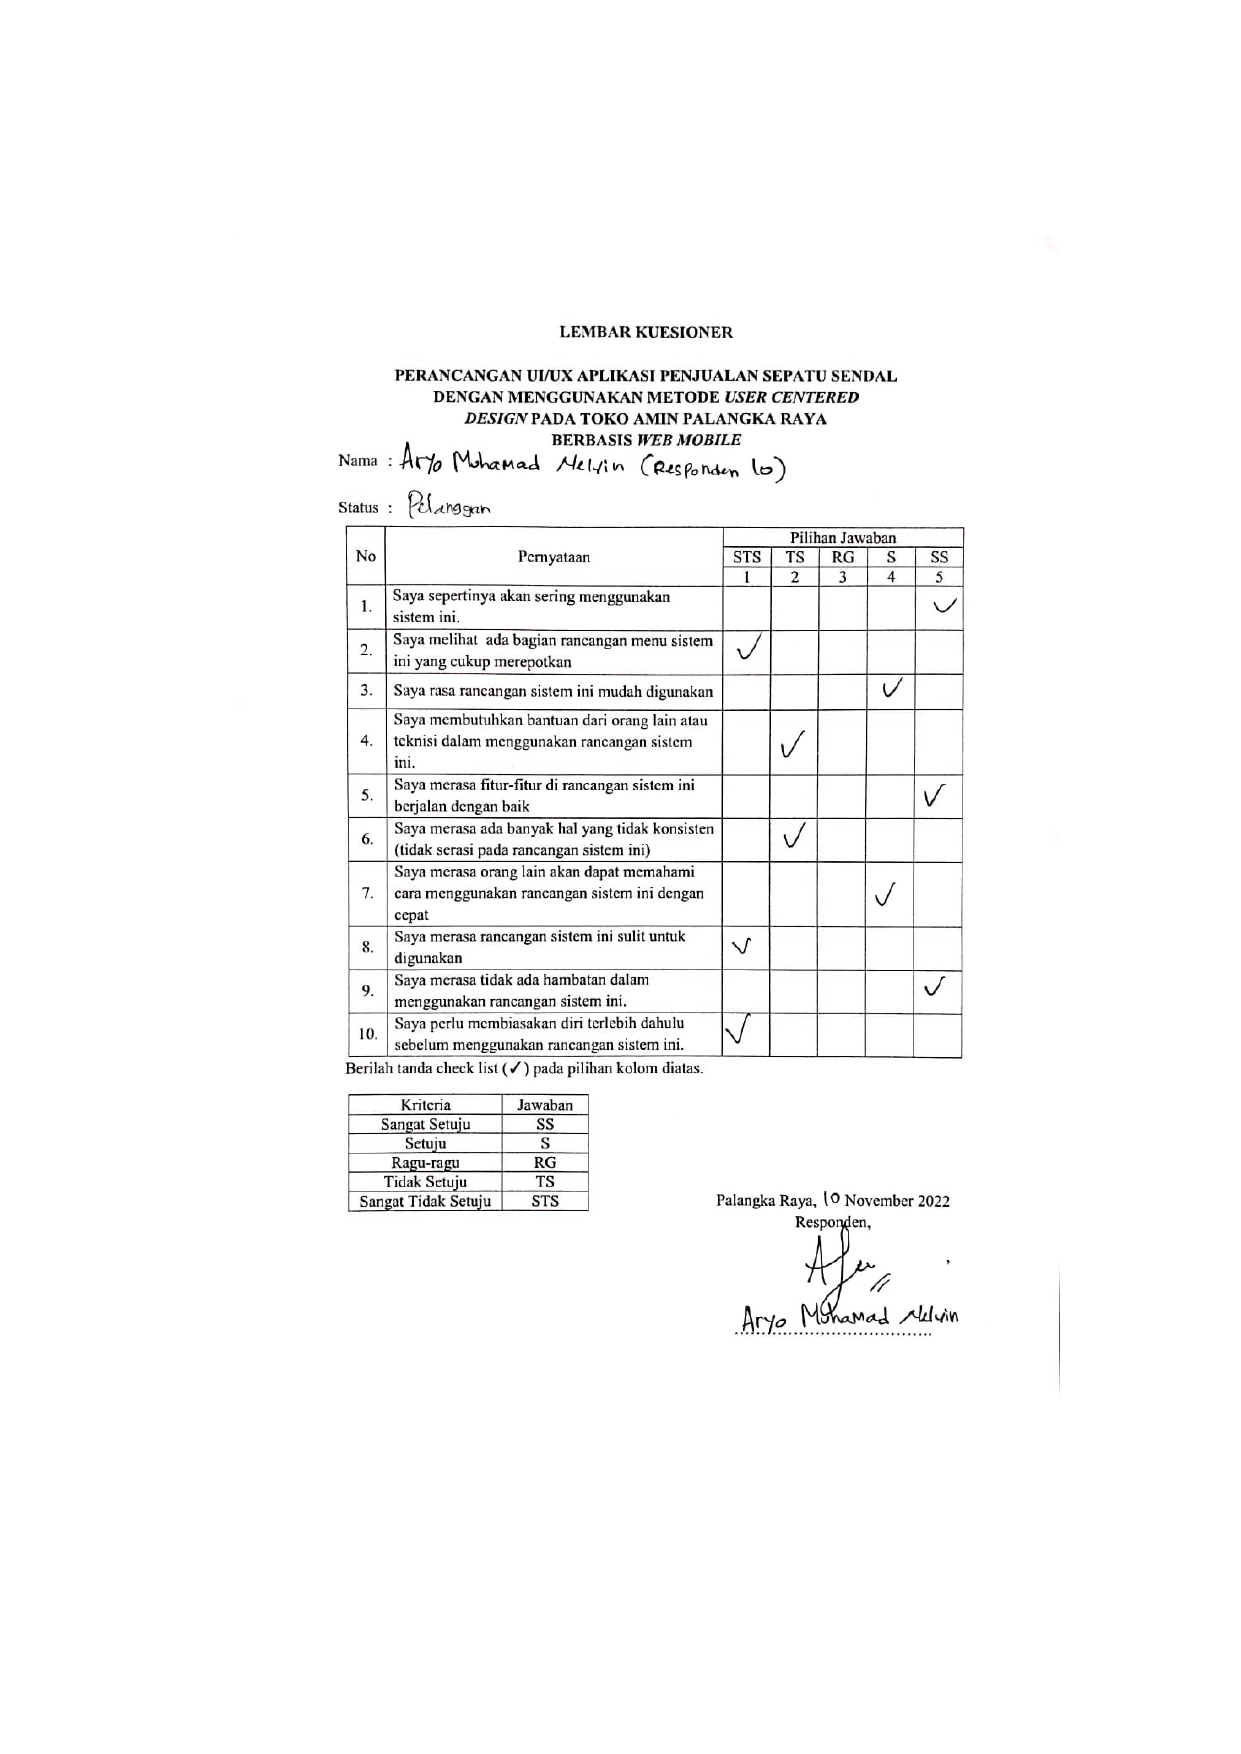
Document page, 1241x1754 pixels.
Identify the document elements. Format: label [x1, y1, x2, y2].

picture [236, 236, 1060, 1398]
